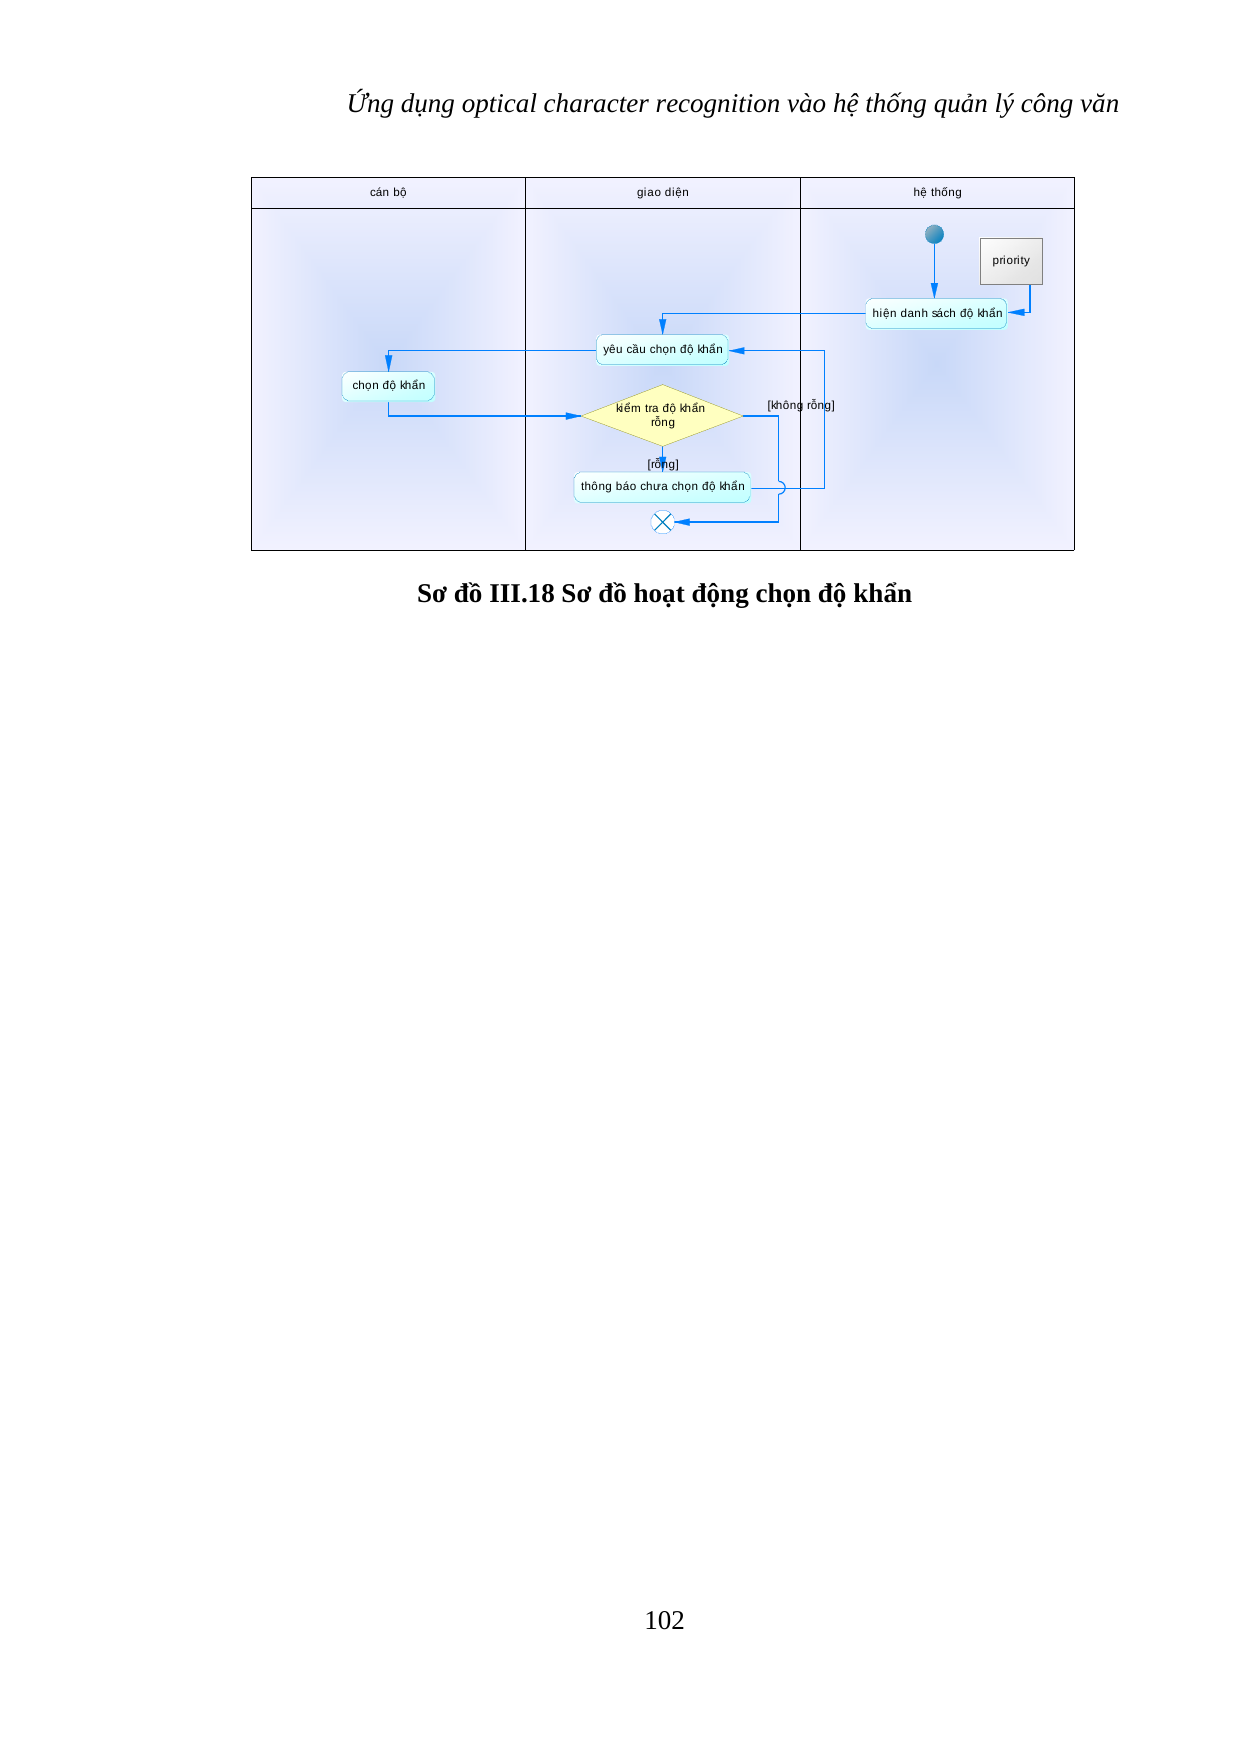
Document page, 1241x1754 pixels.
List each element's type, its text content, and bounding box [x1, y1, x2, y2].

text Sơ đồ . Sơ đồ hoạt động chọn độ khẩn [207, 577, 1122, 608]
picture [925, 224, 944, 244]
picture [341, 371, 435, 402]
picture [865, 298, 1007, 329]
picture [573, 471, 751, 503]
picture [596, 334, 729, 365]
picture [663, 523, 672, 531]
picture [654, 513, 662, 522]
